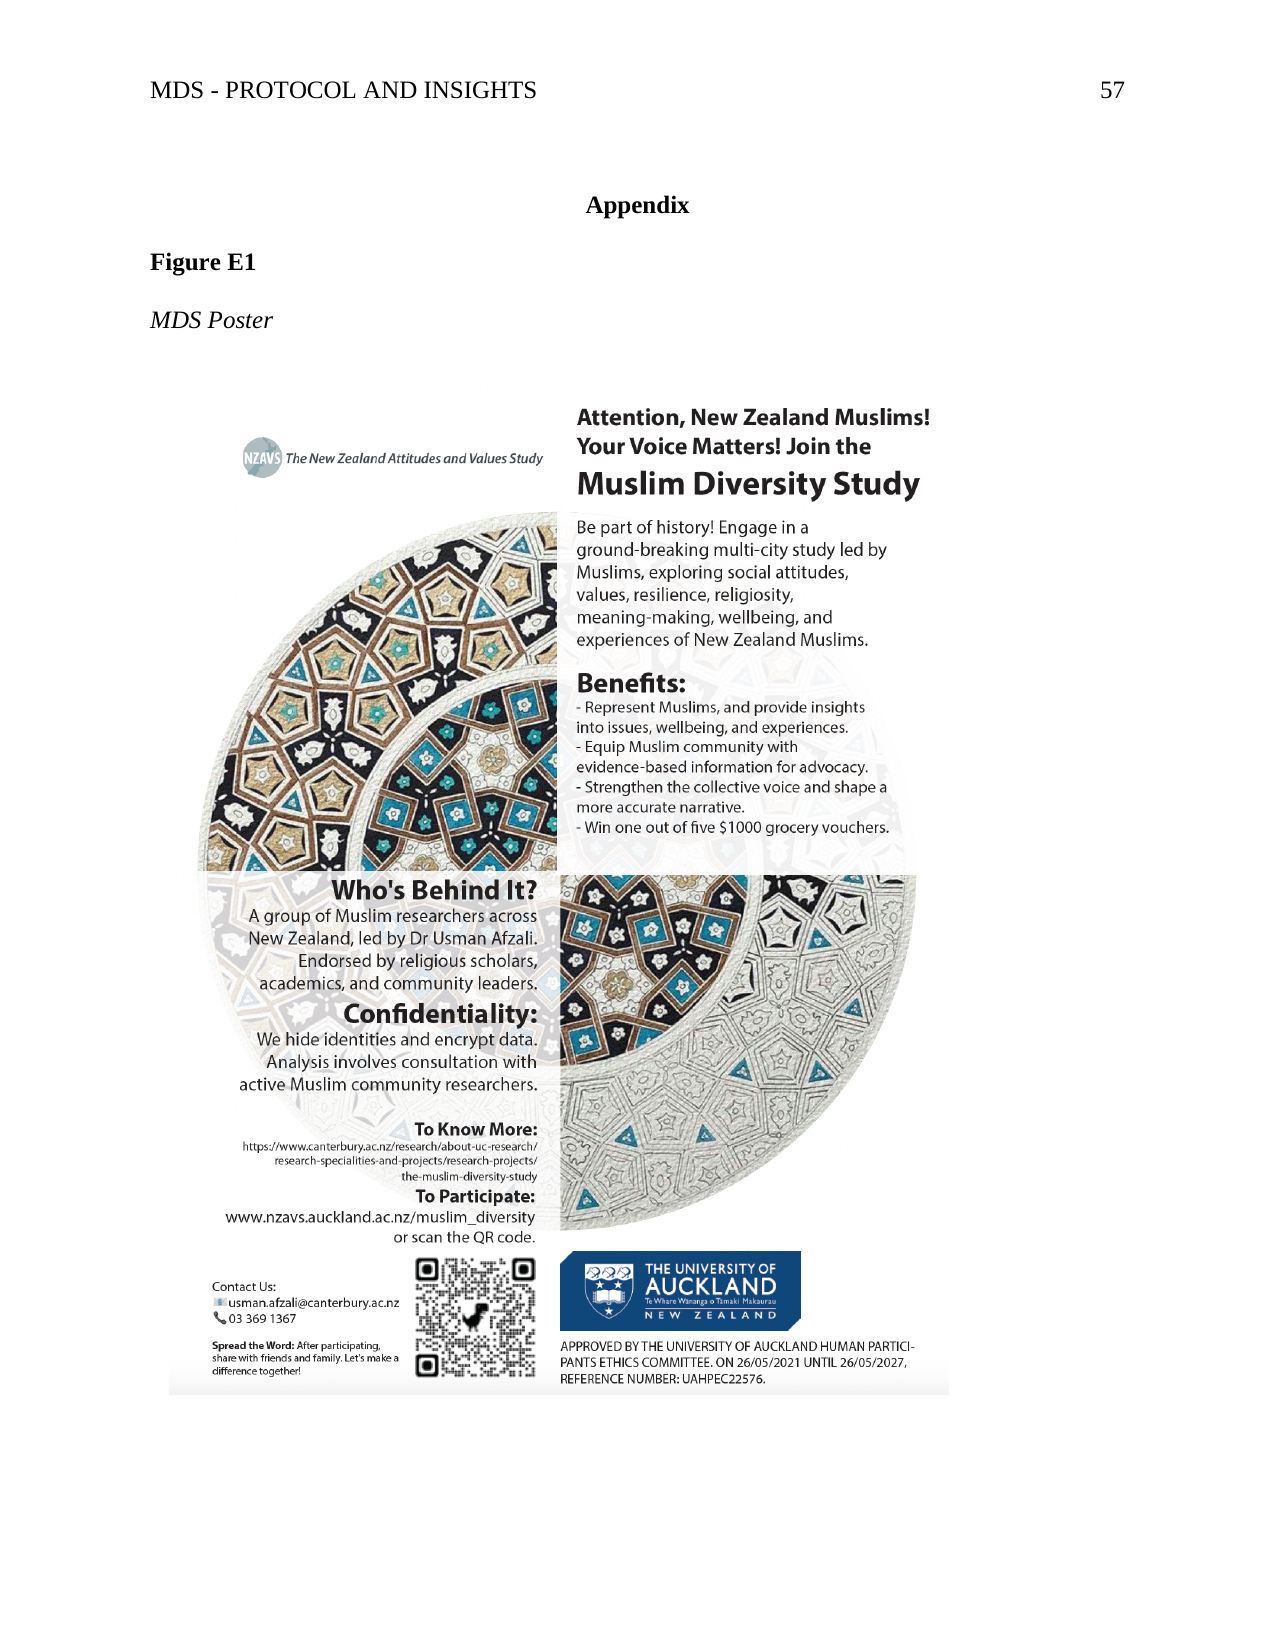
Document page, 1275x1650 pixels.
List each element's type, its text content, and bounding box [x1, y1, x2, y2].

text MDS Poster [150, 305, 1125, 334]
title Figure E1 [150, 247, 1125, 276]
subtitle Appendix [150, 190, 1125, 219]
picture [168, 375, 949, 1395]
